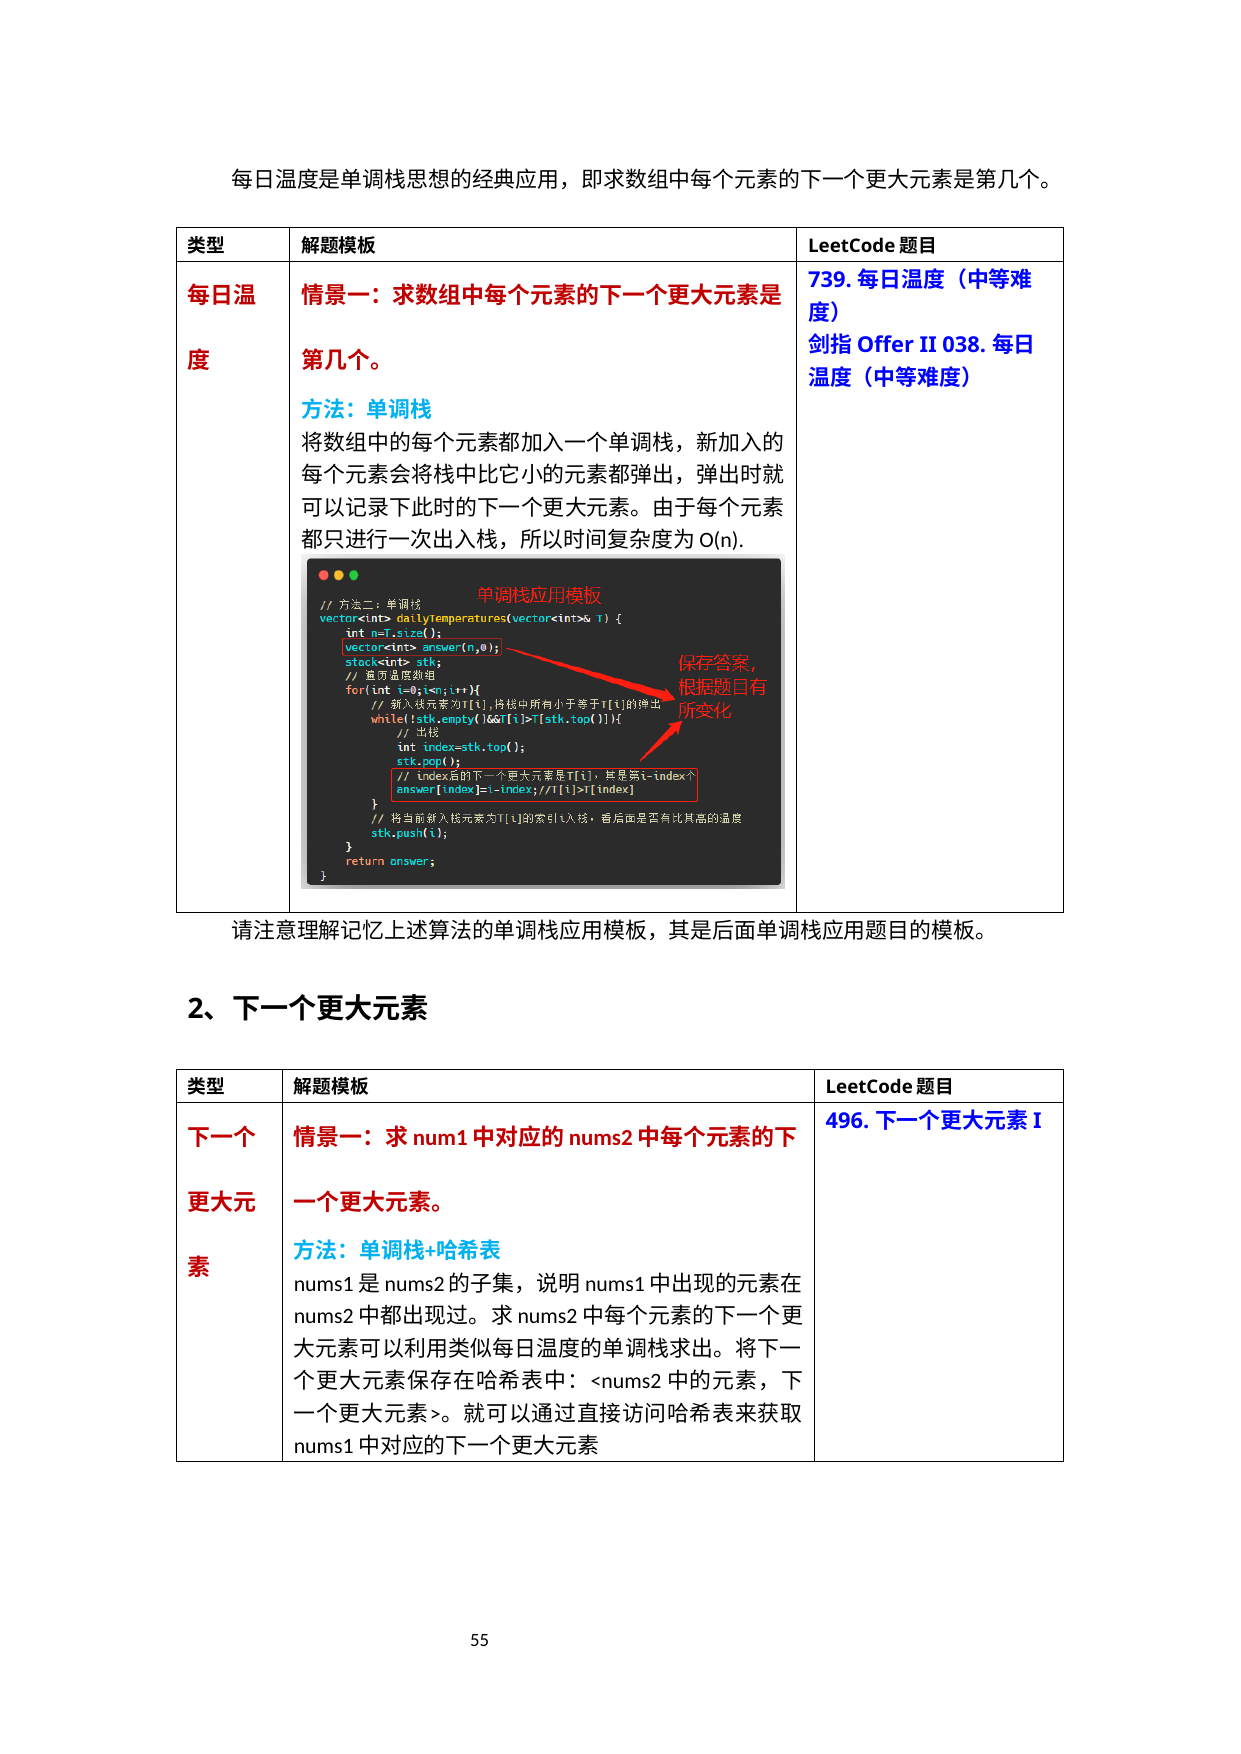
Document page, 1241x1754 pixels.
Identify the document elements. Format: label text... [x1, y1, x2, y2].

picture [301, 554, 785, 889]
text 请注意理解记忆上述算法的单调栈应用模板，其是后面单调栈应用题目的模板。 [187, 913, 1053, 945]
table_cell 每日温度 [177, 262, 289, 912]
table_cell 情景一：求数组中每个元素的下一个更大元素是第几个。 方法：单调栈 将数组中的每个元素都加入一个单调栈，新加入的每个元素会将栈中比它小的元素都弹出，弹出时就可以记录下此时的下一个更大元素。由于每个元素都只进行一次出入栈，所以时间复杂度为O(n). [290, 262, 796, 912]
table_cell 下一个更大元素 [177, 1103, 282, 1461]
table_header 类型 [177, 228, 289, 261]
text 每日温度是单调栈思想的经典应用，即求数组中每个元素的下一个更大元素是第几个。 [187, 162, 1053, 194]
table_header LeetCode题目 [815, 1070, 1063, 1102]
table_header 解题模板 [290, 228, 796, 261]
table_cell 496. 下一个更大元素 I [815, 1103, 1063, 1461]
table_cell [283, 1103, 814, 1461]
table_header LeetCode题目 [797, 228, 1063, 261]
table_cell 每日温度（中等难度） 剑指 Offer II 038. 每日温度（中等难度） [797, 262, 1063, 912]
table_header 解题模板 [283, 1070, 814, 1102]
table_header 类型 [177, 1070, 282, 1102]
subtitle 下一个更大元素 [187, 974, 1053, 1039]
